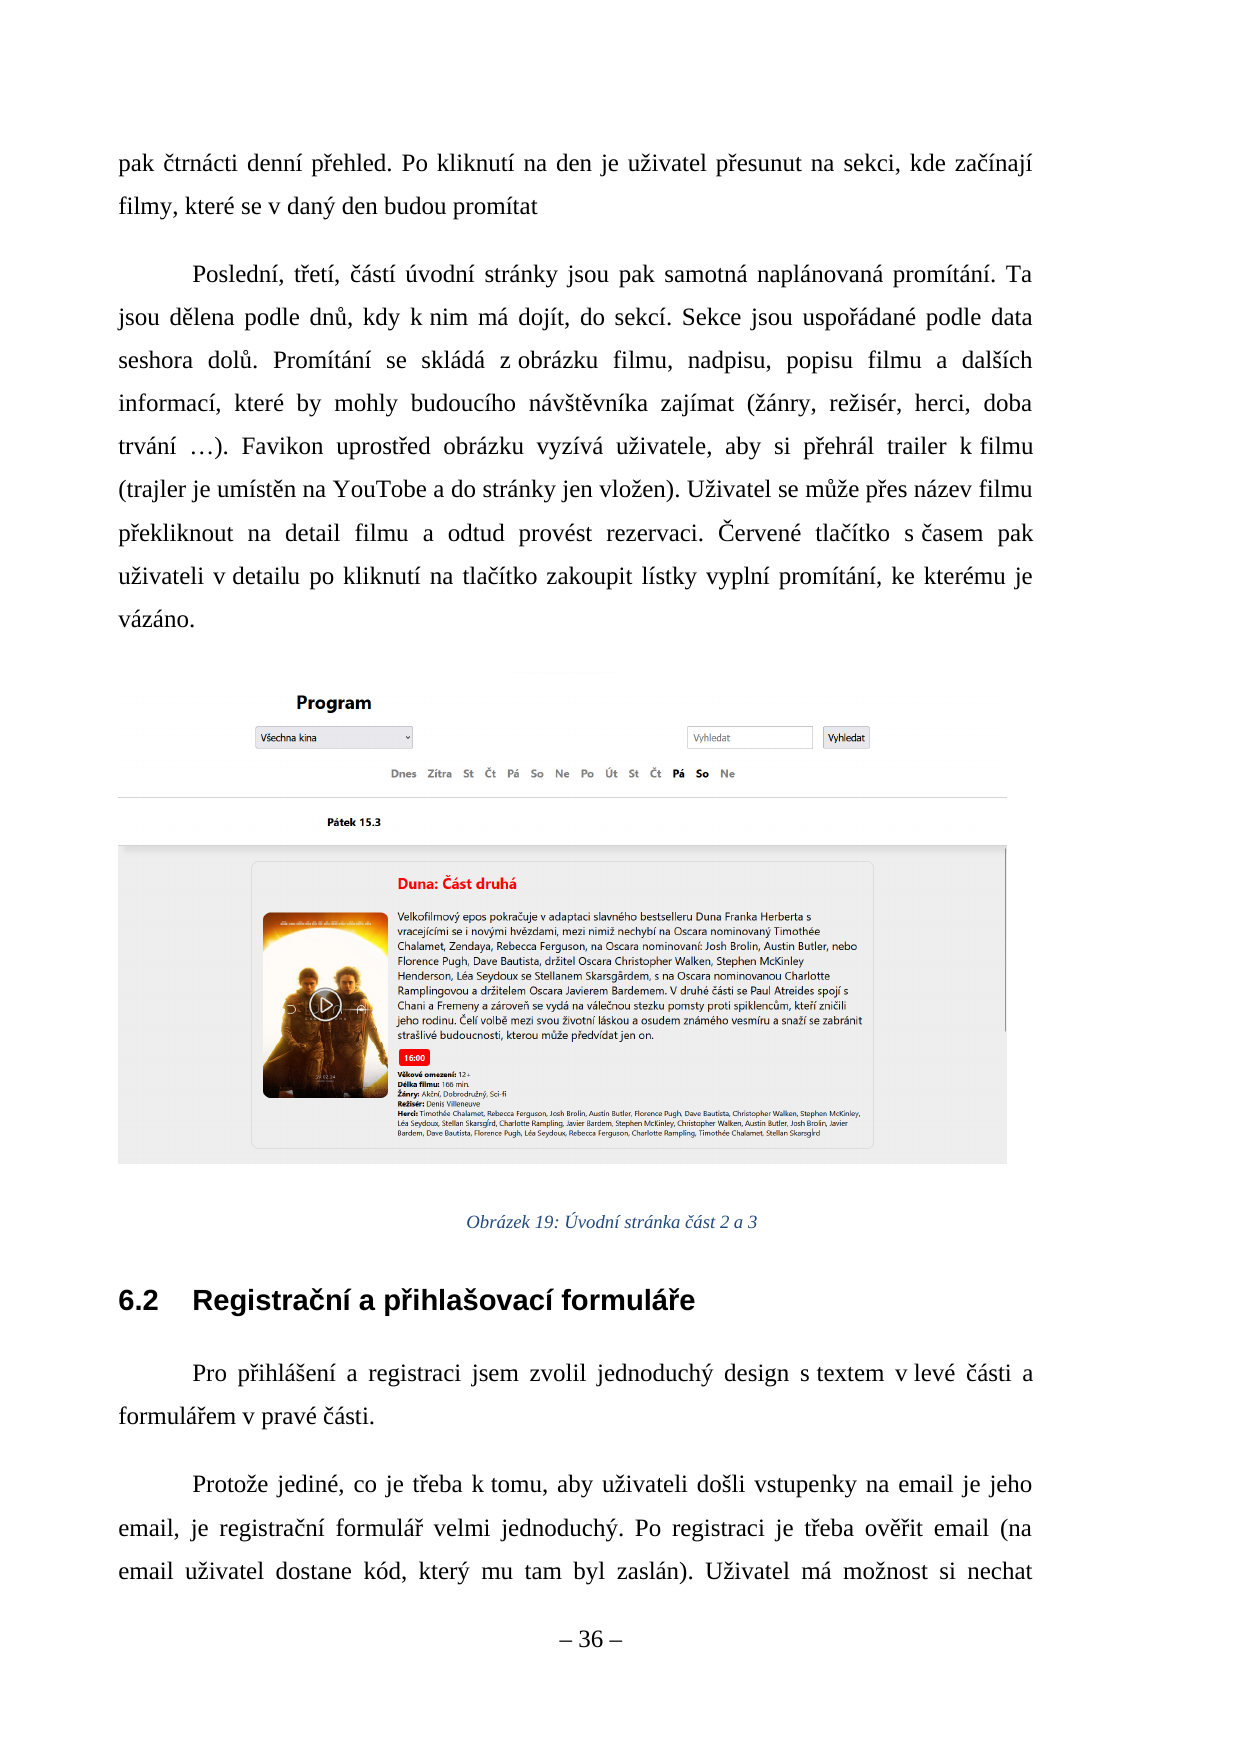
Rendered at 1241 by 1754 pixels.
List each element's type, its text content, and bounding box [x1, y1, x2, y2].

text Poslední, třetí, částí úvodní stránky jsou pak samotná naplánovaná promítání. Ta jsou dělena podle dnů, kdy k nim má dojít, do sekcí. Sekce jsou uspořádané podle data seshora dolů. Promítání se skládá z obrázku filmu, nadpisu, popisu filmu a dalších informací, které by mohly budoucího návštěvníka zajímat (žánry, režisér, herci, doba trvání …). Favikon uprostřed obrázku vyzívá uživatele, aby si přehrál trailer k filmu (trajler je umístěn na YouTobe a do stránky jen vložen). Uživatel se může přes název filmu překliknout na detail filmu a odtud provést rezervaci. Červené tlačítko s časem pak uživateli v detailu po kliknutí na tlačítko zakoupit lístky vyplní promítání, ke kterému je vázáno. [118, 259, 1033, 633]
text Obrázek 19: Úvodní stránka část 2 a 3 [118, 1211, 1033, 1233]
text Pro přihlášení a registraci jsem zvolil jednoduchý design s textem v levé části a formulářem v pravé části. [118, 1358, 1033, 1430]
picture [118, 672, 1007, 1172]
subtitle Registrační a přihlašovací formuláře [118, 1283, 1033, 1317]
